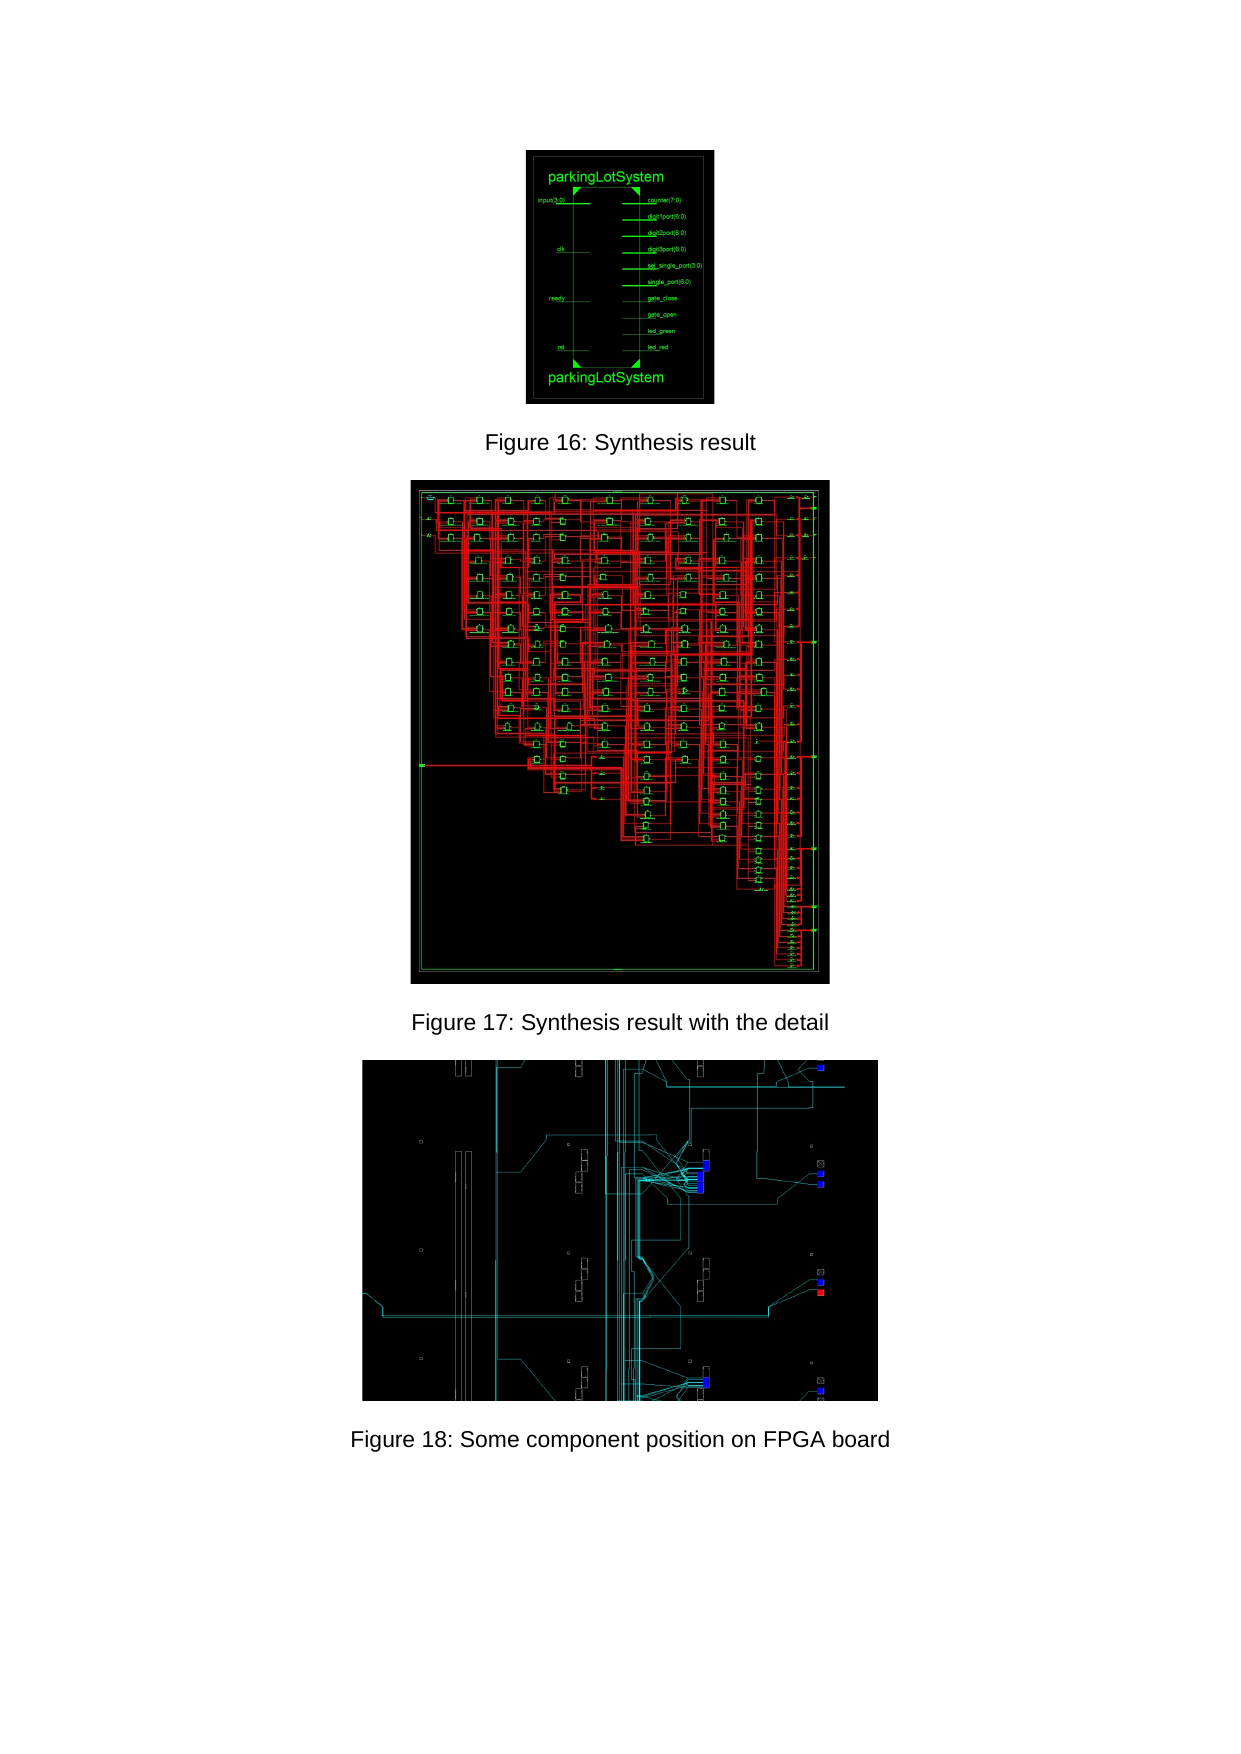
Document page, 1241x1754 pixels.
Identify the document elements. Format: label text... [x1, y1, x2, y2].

text Figure 17: Synthesis result with the detail [150, 1009, 1090, 1035]
text Figure 18: Some component position on FPGA board [150, 1426, 1090, 1452]
picture [410, 480, 830, 984]
picture [362, 1060, 878, 1401]
picture [525, 150, 715, 404]
text Figure 16: Synthesis result [150, 429, 1090, 455]
